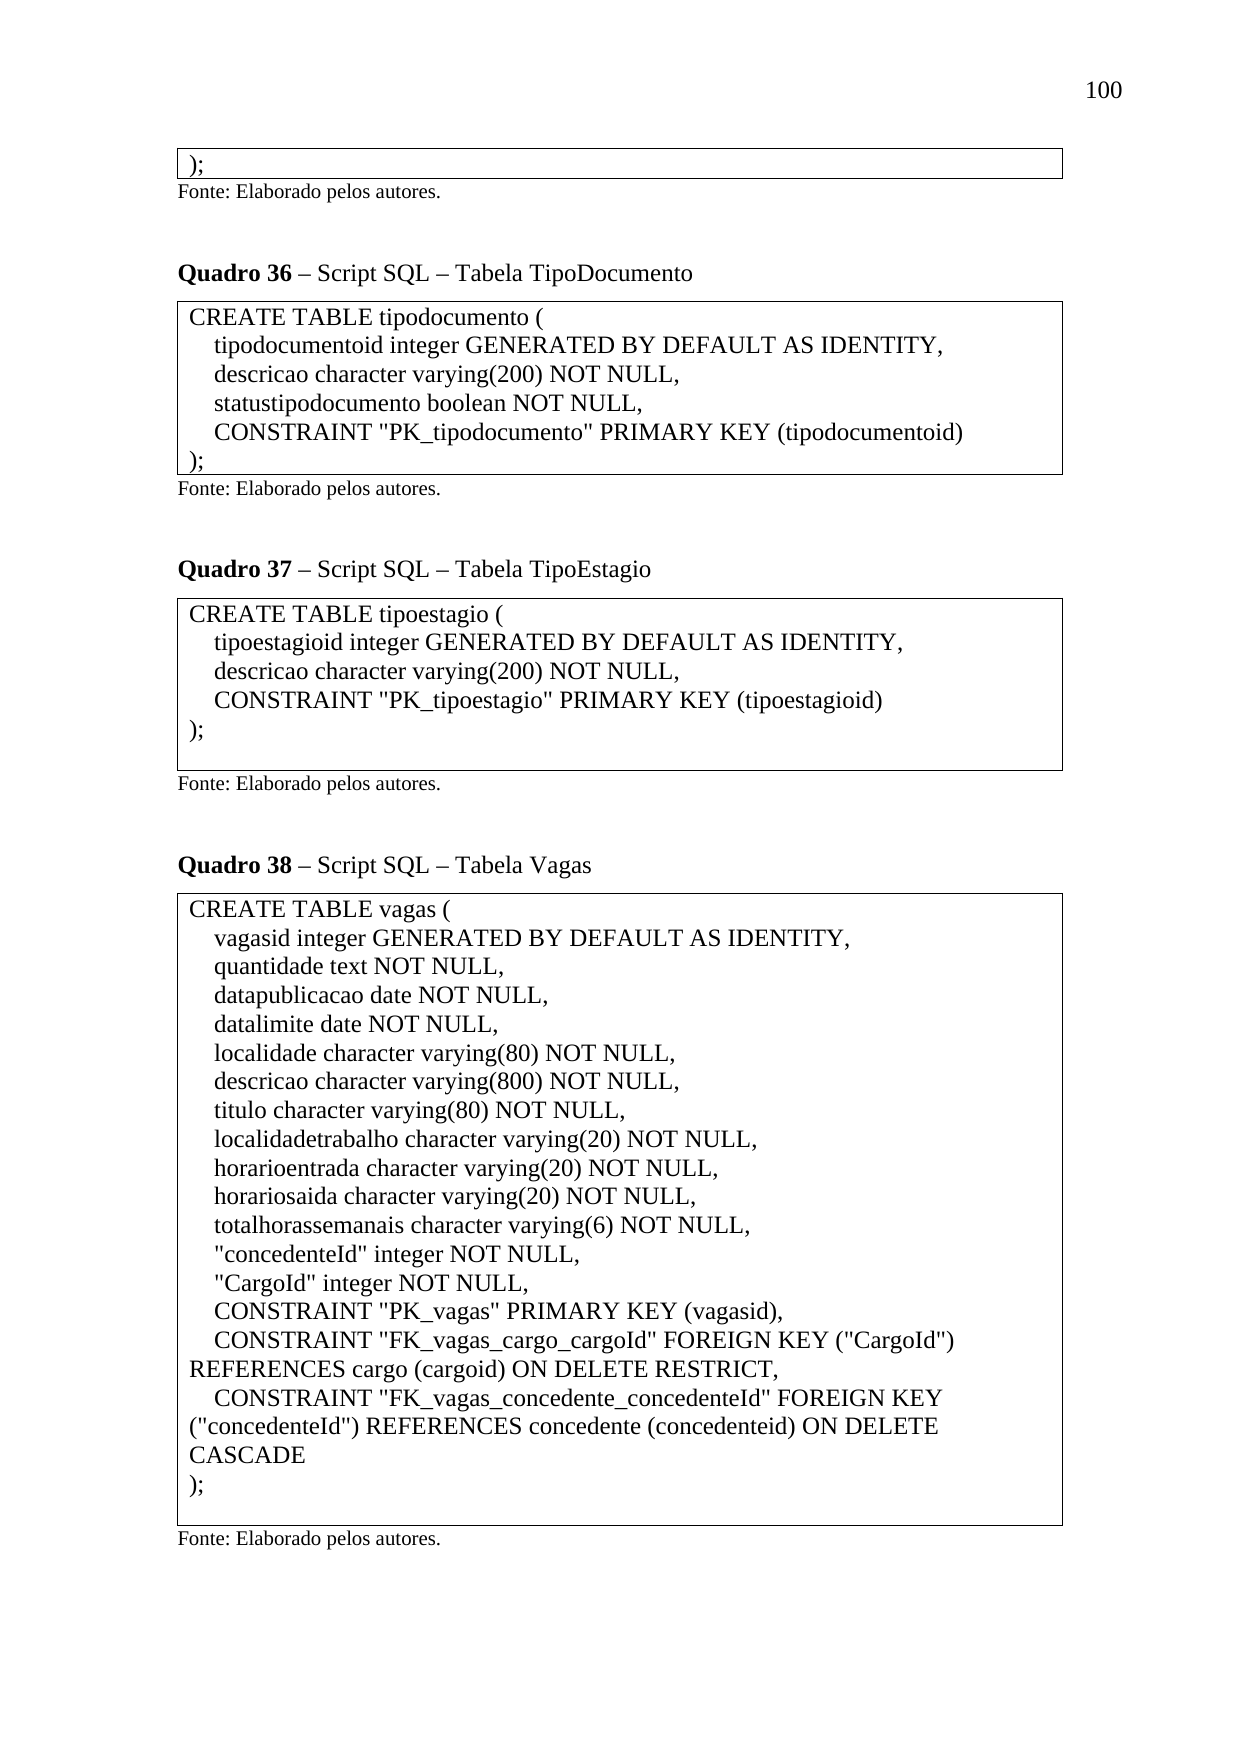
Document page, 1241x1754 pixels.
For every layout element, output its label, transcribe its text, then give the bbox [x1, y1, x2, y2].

text Fonte: Elaborado pelos autores. [177, 1526, 1122, 1550]
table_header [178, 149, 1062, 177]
text Fonte: Elaborado pelos autores. [177, 475, 1122, 499]
text Fonte: Elaborado pelos autores. [177, 771, 1122, 794]
text Fonte: Elaborado pelos autores. [177, 178, 1122, 203]
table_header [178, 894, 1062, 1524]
text Quadro 38 – Script SQL – Tabela Vagas [177, 850, 1122, 878]
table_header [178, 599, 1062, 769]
text Quadro 37 – Script SQL – Tabela TipoEstagio [177, 554, 1122, 583]
text Quadro 36 – Script SQL – Tabela TipoDocumento [177, 258, 1122, 286]
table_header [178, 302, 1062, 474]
